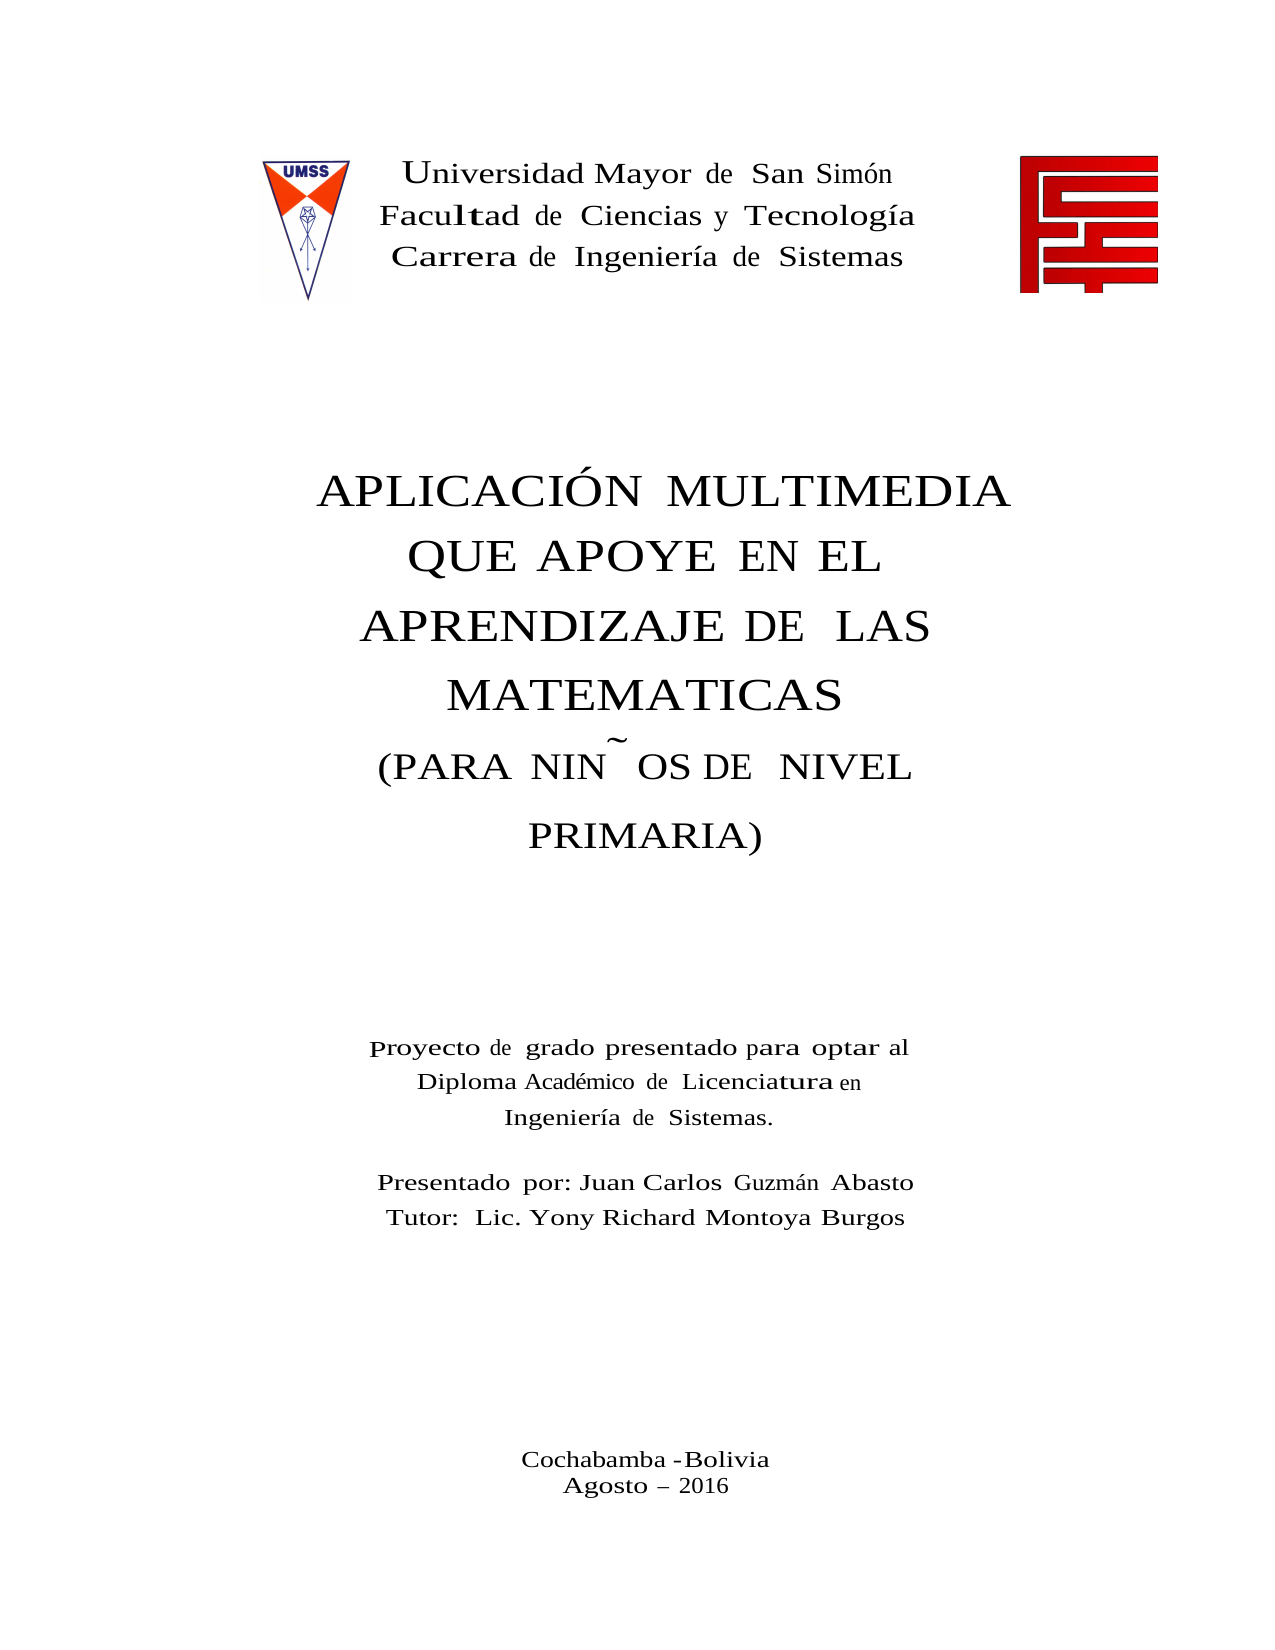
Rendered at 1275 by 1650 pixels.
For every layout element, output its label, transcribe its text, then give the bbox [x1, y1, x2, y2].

text (PARA NIN˜ OS DE NIVEL PRIMARIA) [263, 724, 1027, 862]
text Agosto – 2016 [508, 1472, 782, 1498]
text Proyecto de grado presentado para optar al Diploma Académico de Licenciatura en Ingeniería de Sistemas. [355, 1034, 923, 1131]
text Cochabamba -Bolivia [508, 1446, 782, 1472]
text Universidad Mayor de San Simón Facultad de Ciencias y Tecnología Carrera de Ingeniería de Sistemas [354, 151, 940, 275]
text Presentado por: Juan Carlos Guzmán Abasto [355, 1169, 936, 1195]
text APLICACIÓN MULTIMEDIA QUE APOYE EN EL APRENDIZAJE DE LAS MATEMATICAS [263, 448, 1027, 724]
text Tutor: Lic. Yony Richard Montoya Burgos [369, 1204, 922, 1230]
